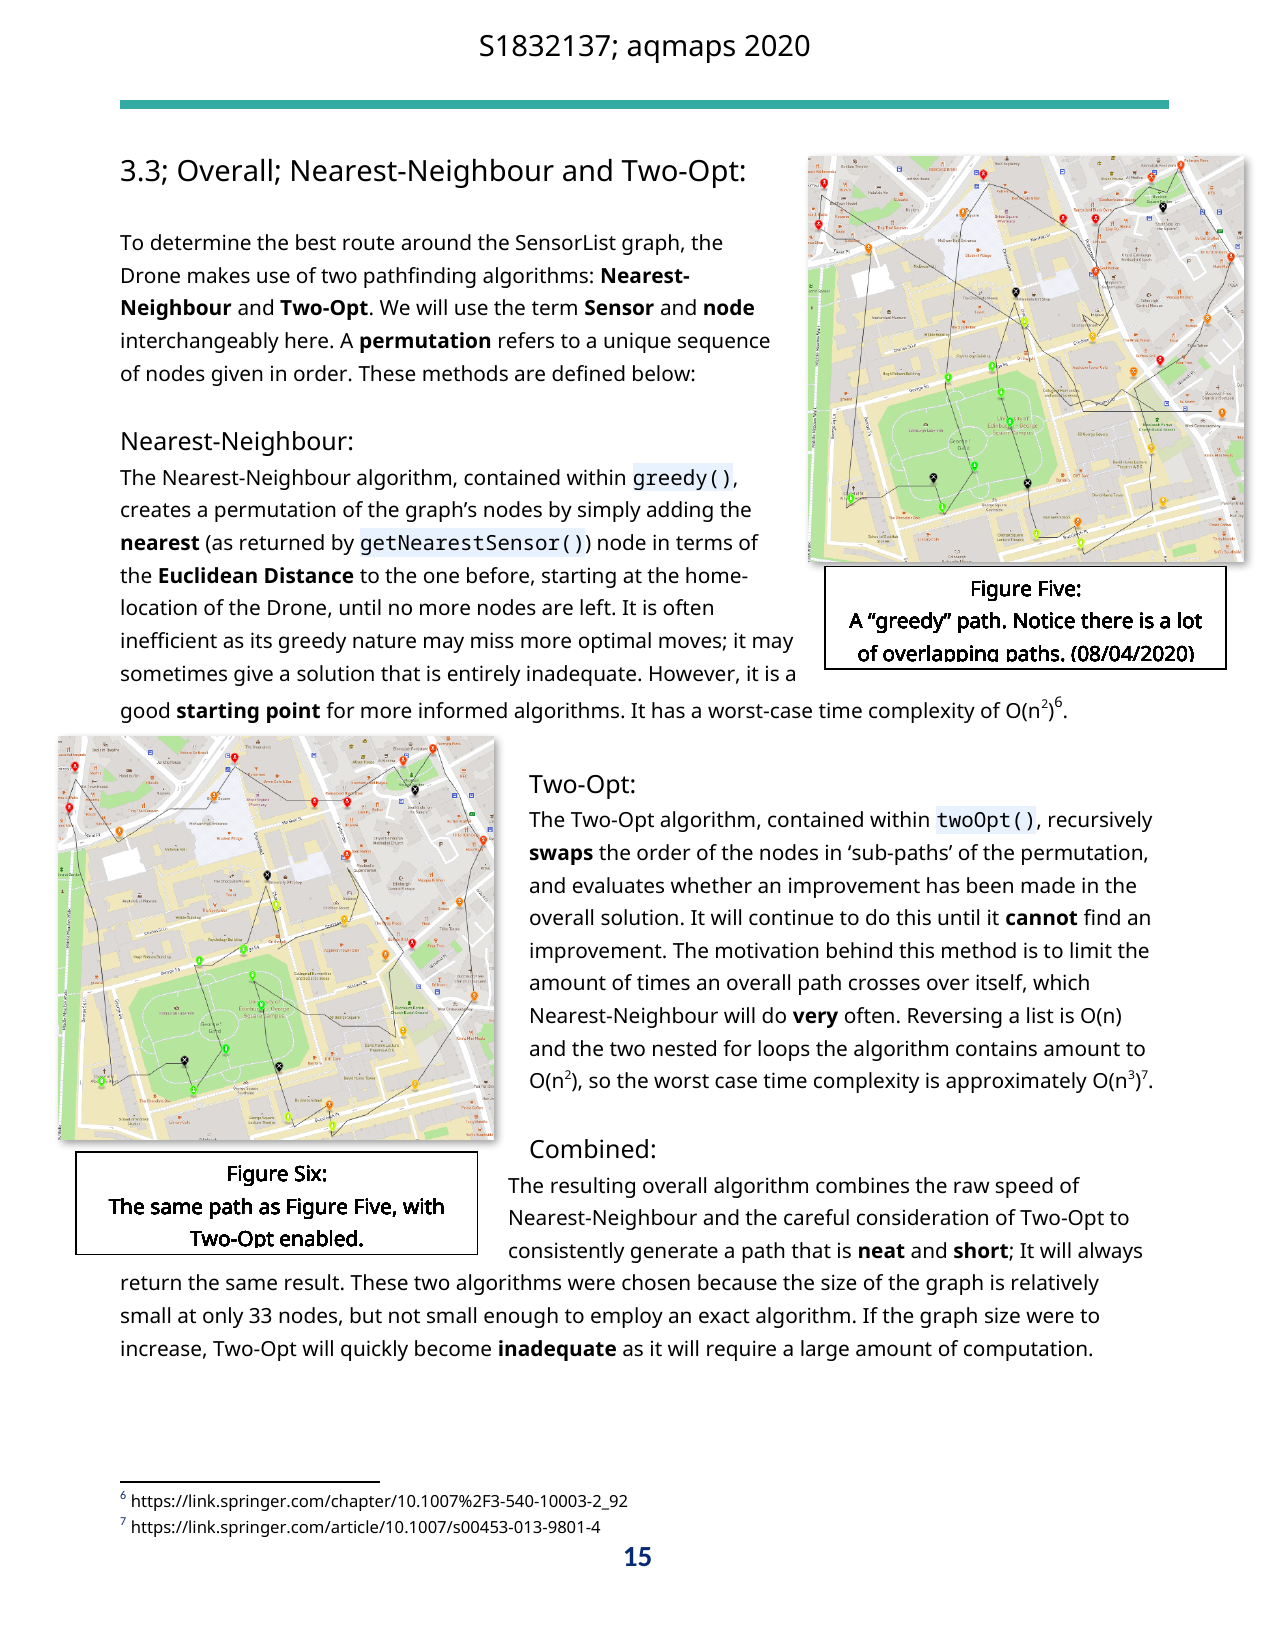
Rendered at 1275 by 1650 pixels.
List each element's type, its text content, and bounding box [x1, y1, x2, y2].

text Nearest-Neighbour: [120, 424, 806, 458]
text The resulting overall algorithm combines the raw speed of Nearest-Neighbour and the careful consideration of Two-Opt to consistently generate a path that is neat and short; It will always return the same result. These two algorithms were chosen because the size of the graph is relatively small at only 33 nodes, but not small enough to employ an exact algorithm. If the graph size were to increase, Two-Opt will quickly become inadequate as it will require a large amount of computation. [120, 1171, 1155, 1362]
text To determine the best route around the SensorList graph, the Drone makes use of two pathfinding algorithms: Nearest-Neighbour and Two-Opt. We will use the term Sensor and node interchangeably here. A permutation refers to a unique sequence of nodes given in order. These methods are defined below: [120, 228, 806, 387]
text Combined: [120, 1132, 1155, 1166]
text 3.3; Overall; Nearest-Neighbour and Two-Opt: [120, 150, 1155, 190]
text Two-Opt: [503, 766, 1155, 800]
picture [58, 736, 494, 1140]
text The Nearest-Neighbour algorithm, contained within greedy(), creates a permutation of the graph’s nodes by simply adding the nearest (as returned by getNearestSensor()) node in terms of the Euclidean Distance to the one before, starting at the home-location of the Drone, until no more nodes are left. It is often inefficient as its greedy nature may miss more optimal moves; it may sometimes give a solution that is entirely inadequate. However, it is a good starting point for more informed algorithms. It has a worst-case time complexity of O(n2). [120, 463, 1155, 725]
text The Two-Opt algorithm, contained within twoOpt(), recursively swaps the order of the nodes in ‘sub-paths’ of the permutation, and evaluates whether an improvement has been made in the overall solution. It will continue to do this until it cannot find an improvement. The motivation behind this method is to limit the amount of times an overall path crosses over itself, which Nearest-Neighbour will do very often. Reversing a list is O(n) and the two nested for loops the algorithm contains amount to O(n2), so the worst case time complexity is approximately O(n3). [503, 806, 1155, 1095]
picture [808, 156, 1244, 562]
